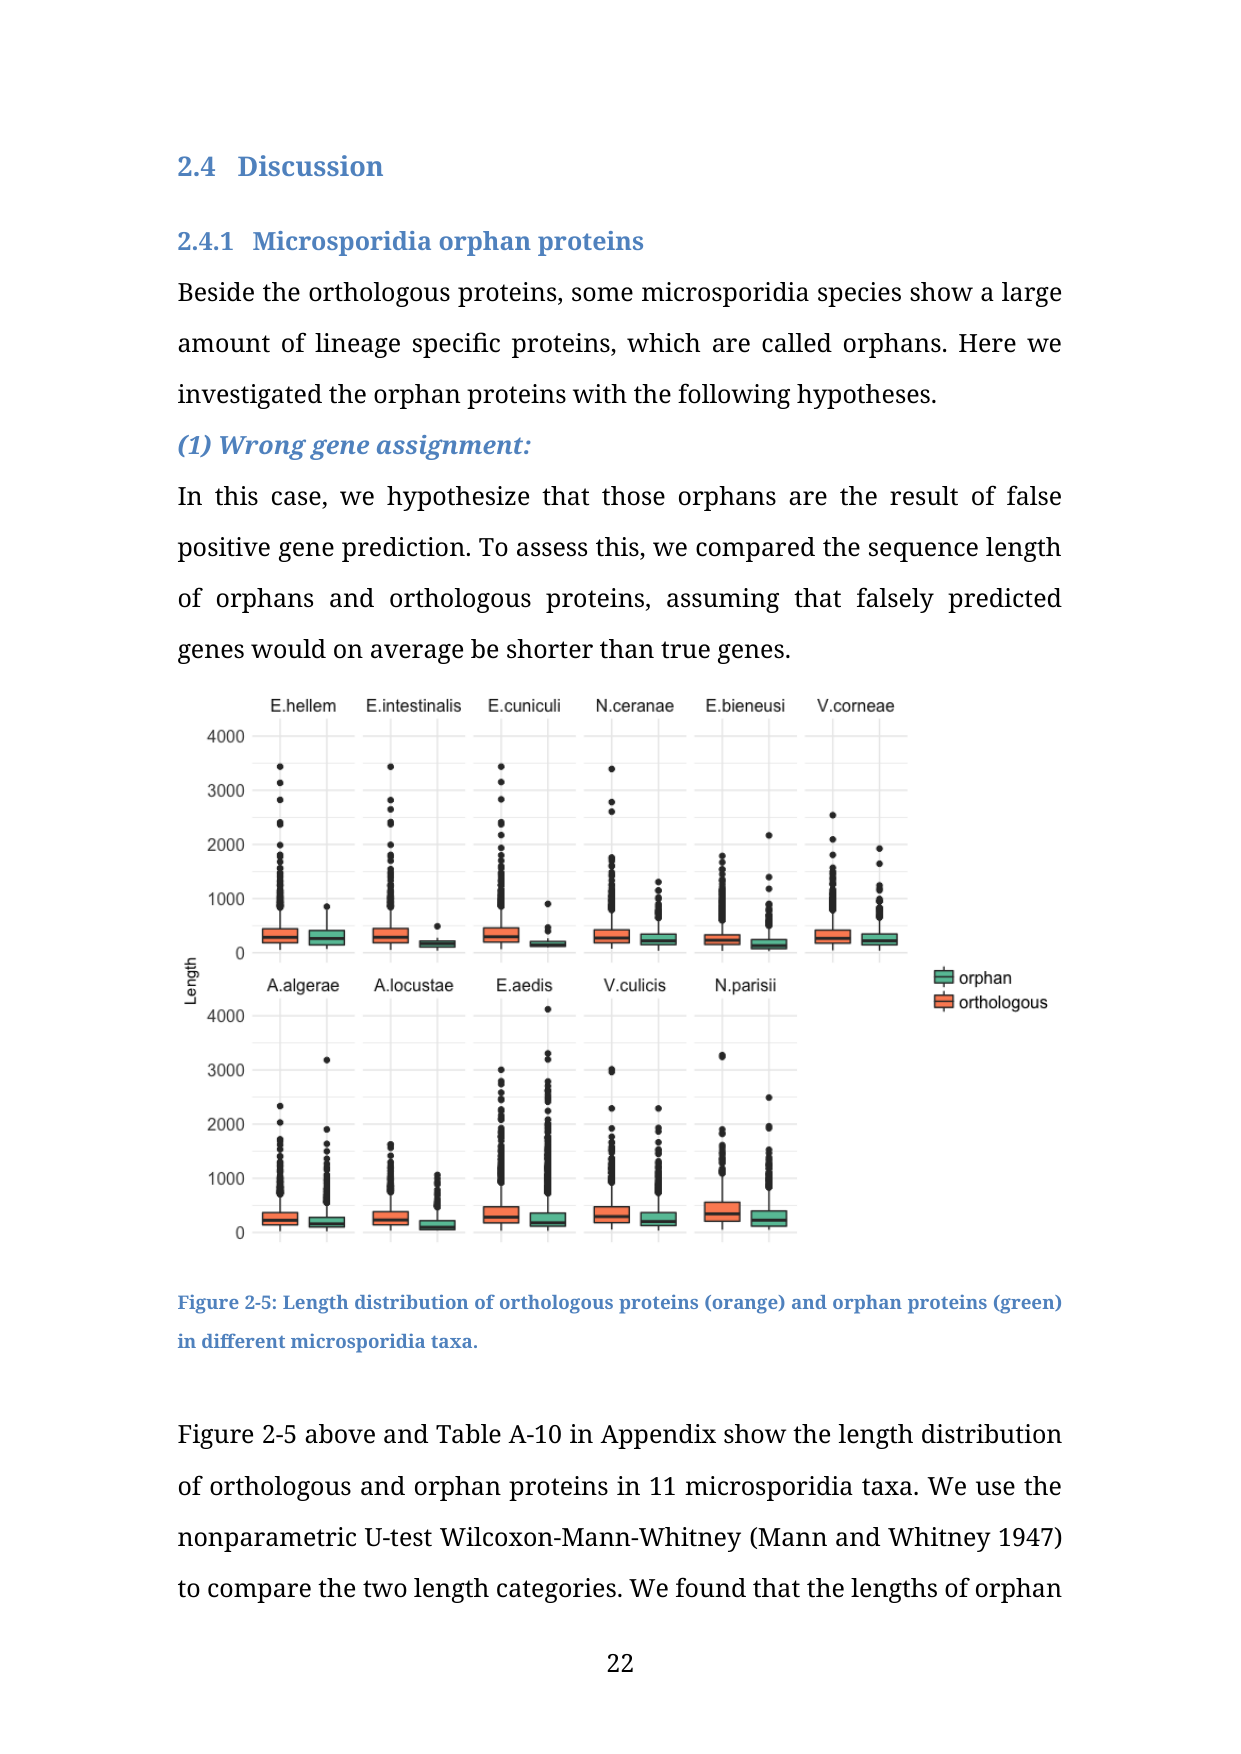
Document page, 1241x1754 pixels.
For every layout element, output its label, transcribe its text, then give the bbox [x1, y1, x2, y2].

text Figure 2-5: Length distribution of orthologous proteins (orange) and orphan proteins (green) in different microsporidia taxa. [177, 1290, 1063, 1353]
text (1) Wrong gene assignment: [177, 428, 1063, 462]
subtitle Discussion [177, 148, 1063, 184]
text In this case, we hypothesize that those orphans are the result of false positive gene prediction. To assess this, we compared the sequence length of orphans and orthologous proteins, assuming that falsely predicted genes would on average be shorter than true genes. [177, 479, 1063, 666]
subtitle Microsporidia orphan proteins [177, 224, 1063, 258]
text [177, 1417, 1063, 1604]
text Beside the orthologous proteins, some microsporidia species show a large amount of lineage specific proteins, which are called orphans. Here we investigated the orphan proteins with the following hypotheses. [177, 275, 1063, 411]
picture [177, 683, 1063, 1273]
